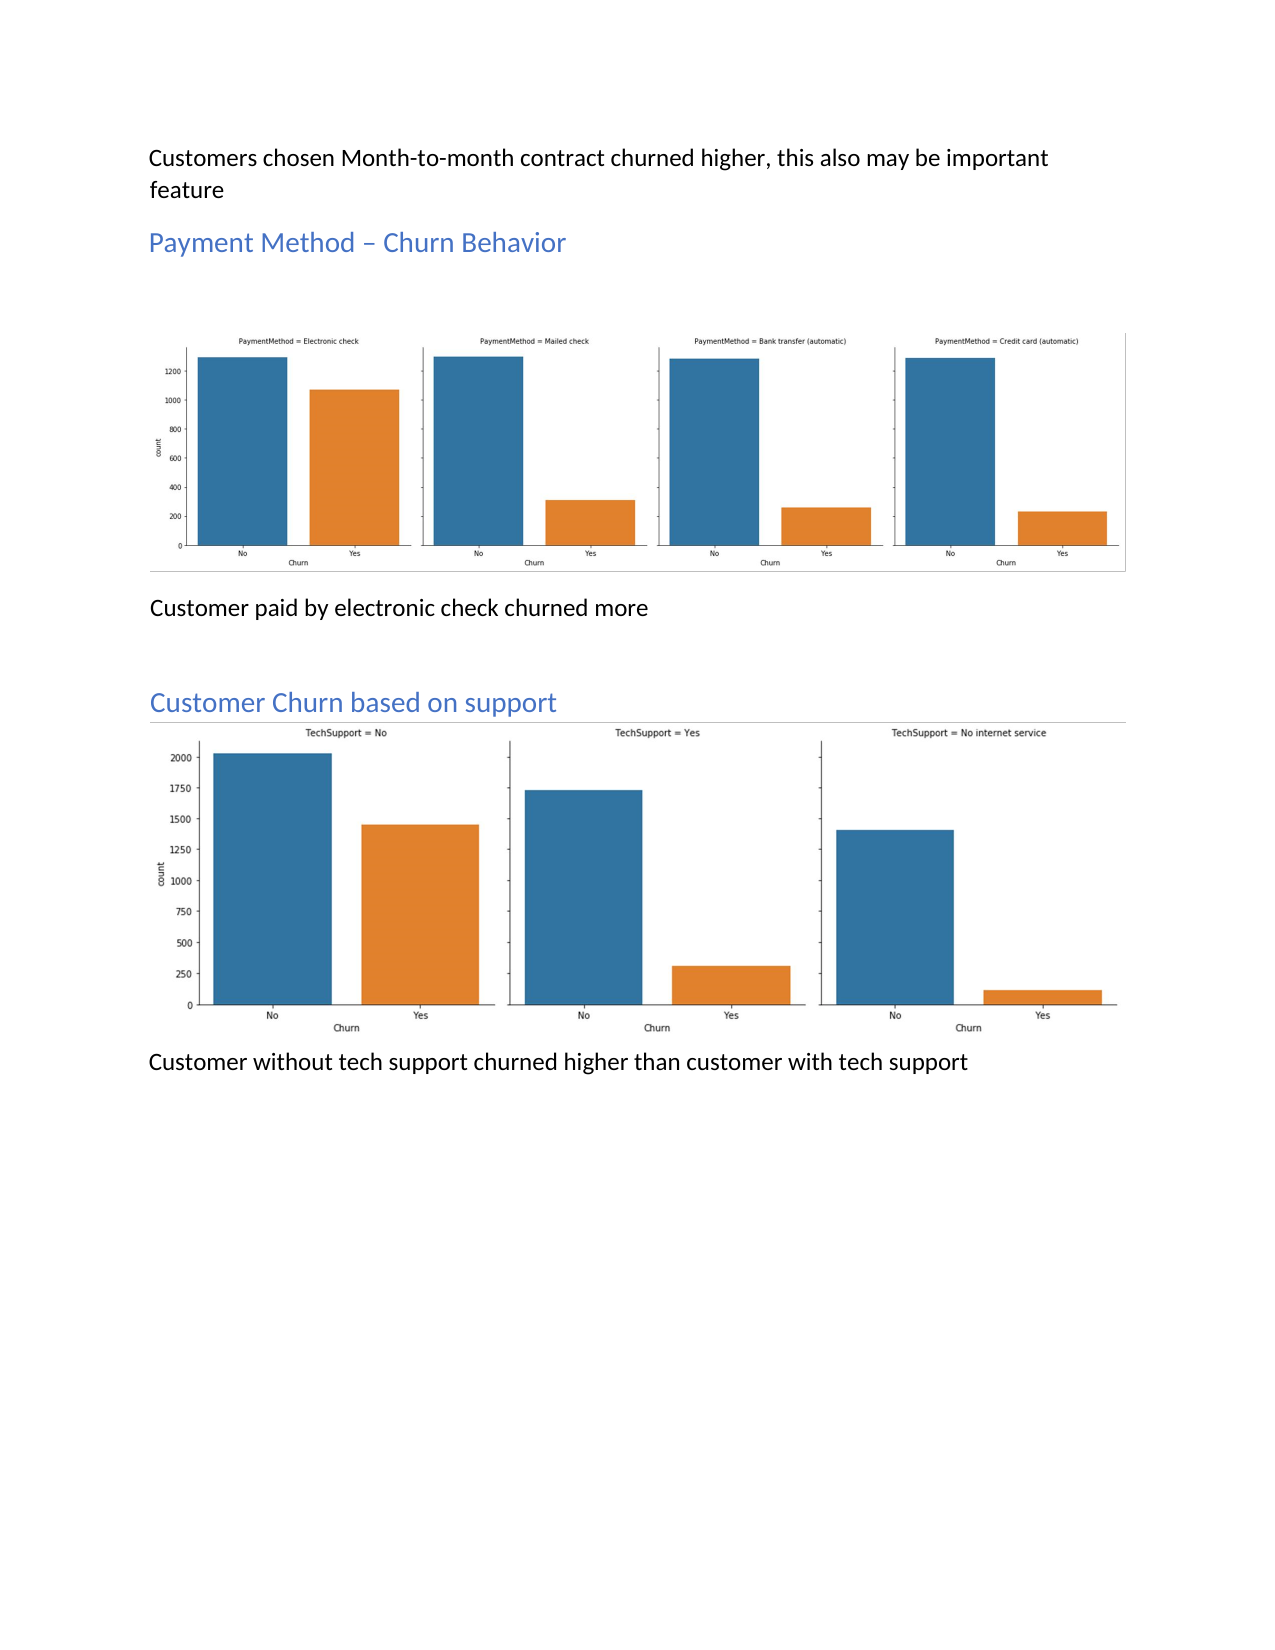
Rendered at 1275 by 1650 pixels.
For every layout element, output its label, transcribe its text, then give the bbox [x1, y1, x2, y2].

picture [148, 333, 1126, 1039]
text Customers chosen Month-to-month contract churned higher, this also may be important feature [148, 142, 1127, 204]
text Customer without tech support churned higher than customer with tech support [148, 1046, 1127, 1076]
subtitle Payment Method – Churn Behavior [148, 224, 1149, 259]
